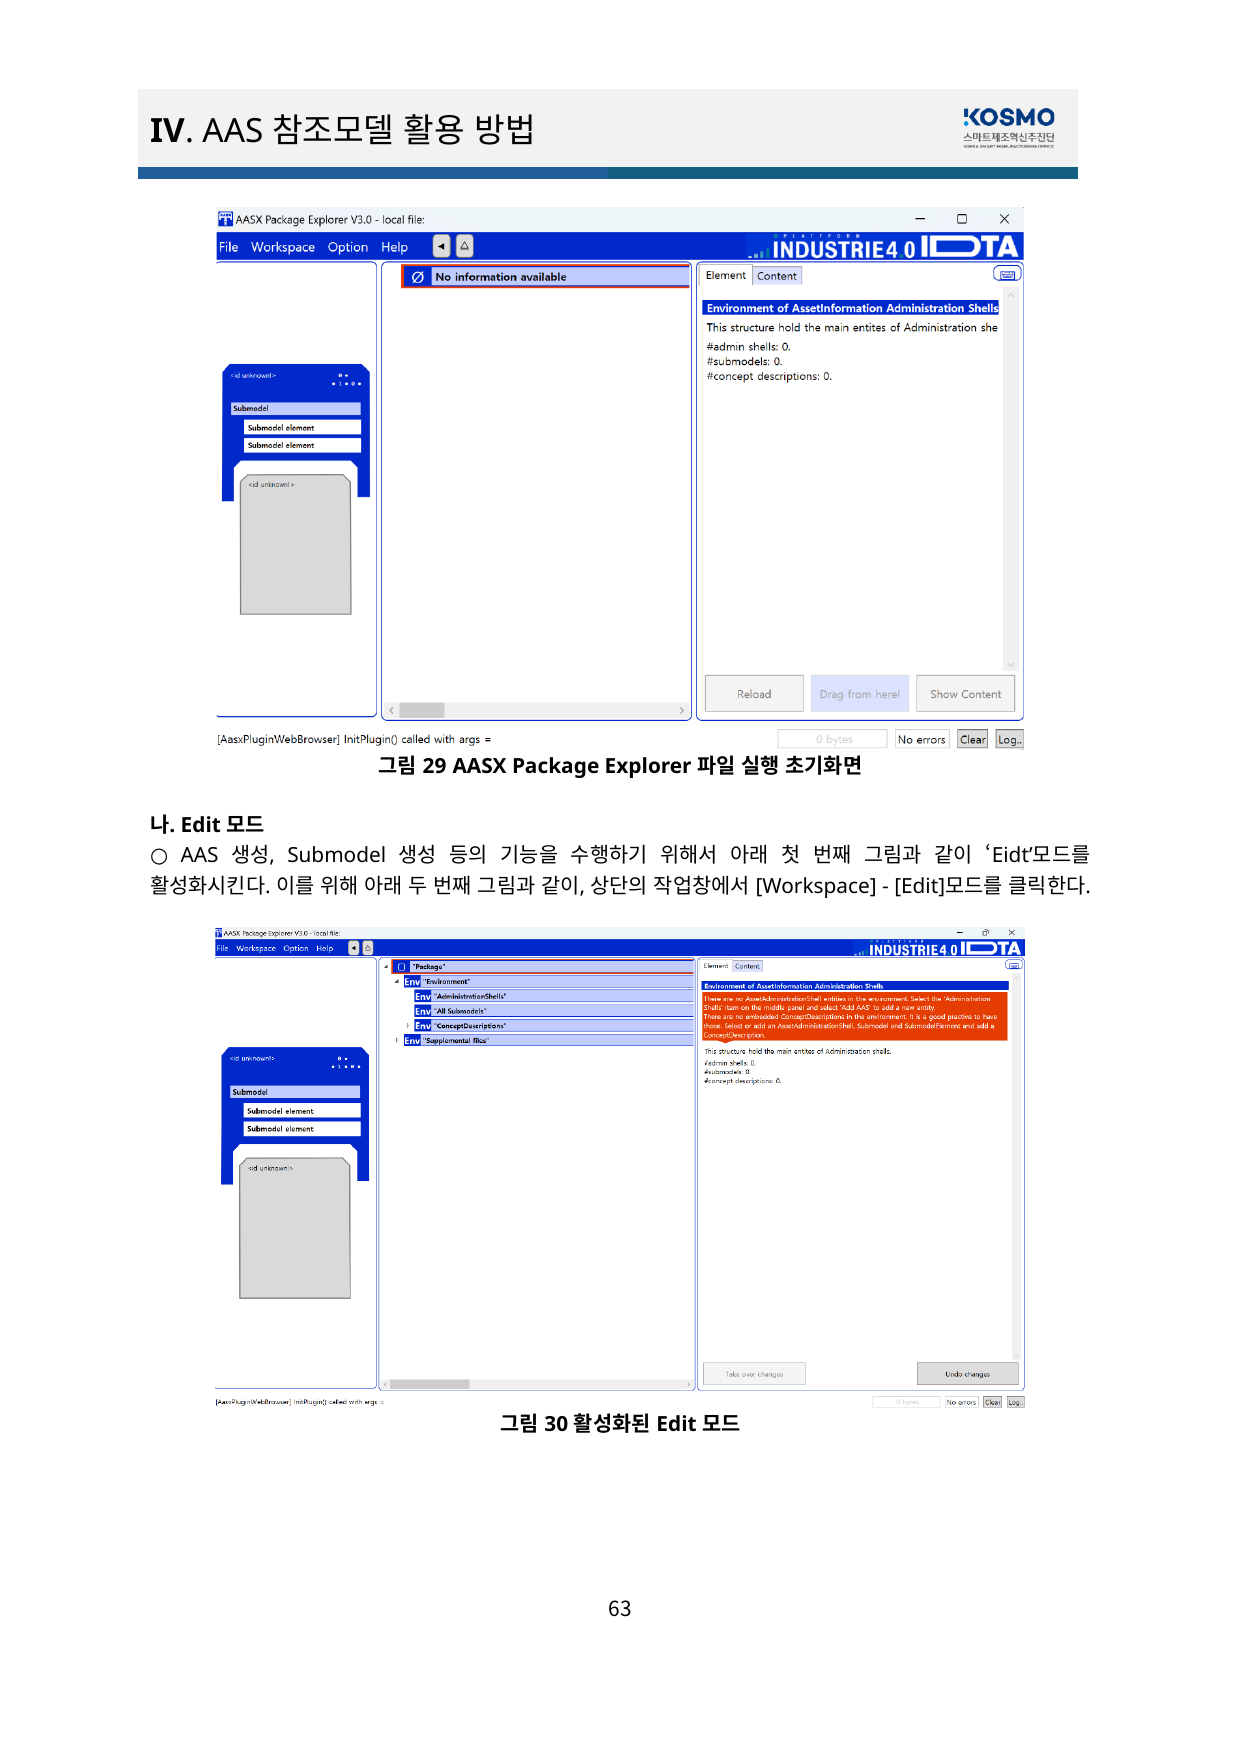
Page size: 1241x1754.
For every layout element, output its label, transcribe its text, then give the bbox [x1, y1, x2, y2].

picture [215, 927, 1025, 1408]
text ○ AAS 생성, Submodel 생성 등의 기능을 수행하기 위해서 아래 첫 번째 그림과 같이 ‘Eidt’모드를 활성화시킨다. 이를 위해 아래 두 번째 그림과 같이, 상단의 작업창에서 [Workspace] - [Edit]모드를 클릭한다. [150, 839, 1090, 899]
text 나. Edit 모드 [150, 808, 1090, 839]
picture [216, 207, 1024, 750]
picture [963, 108, 1055, 148]
